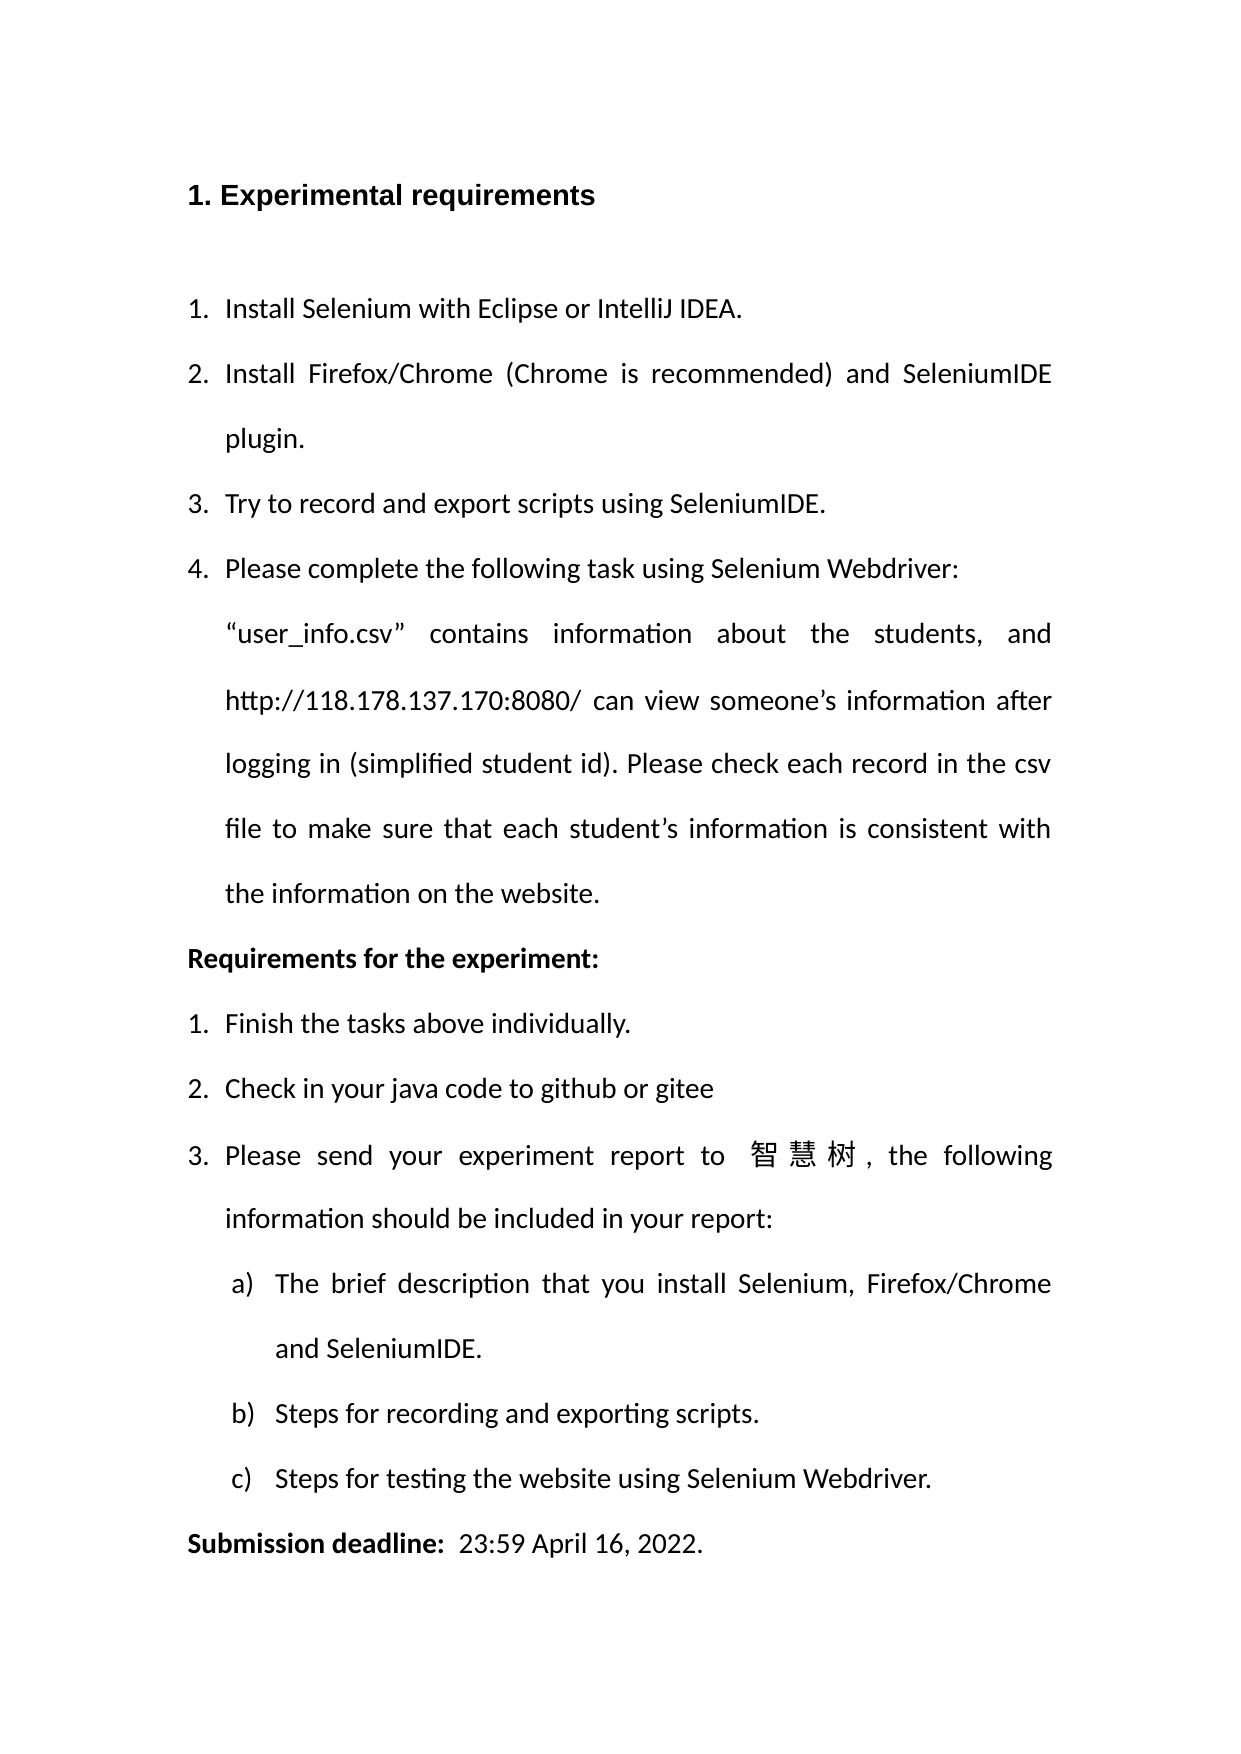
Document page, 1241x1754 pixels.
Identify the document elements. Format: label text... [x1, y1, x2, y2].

text Requirements for the experiment: [187, 926, 1053, 991]
text Submission deadline: 23:59 April 16, 2022. [187, 1511, 1053, 1576]
list Check in your java code to github or gitee [187, 1056, 1053, 1121]
list Please complete the following task using Selenium Webdriver: [187, 536, 1053, 601]
list Try to record and export scripts using SeleniumIDE. [187, 471, 1053, 536]
subtitle Experimental requirements [187, 162, 1053, 227]
list Install Selenium with Eclipse or IntelliJ IDEA. [187, 276, 1053, 341]
list Steps for testing the website using Selenium Webdriver. [231, 1446, 1053, 1511]
list Steps for recording and exporting scripts. [231, 1381, 1053, 1446]
list Finish the tasks above individually. [187, 991, 1053, 1056]
list “user_info.csv” contains information about the students, and http://118.178.137.170:8080/ can view someone’s information after logging in (simplified student id). Please check each record in the csv file to make sure that each student’s information is consistent with the information on the website. [225, 601, 1053, 926]
list Install Firefox/Chrome (Chrome is recommended) and SeleniumIDE plugin. [187, 341, 1053, 471]
list The brief description that you install Selenium, Firefox/Chrome and SeleniumIDE. [231, 1251, 1053, 1381]
list Please send your experiment report to 智慧树, the following information should be included in your report: [187, 1121, 1053, 1251]
